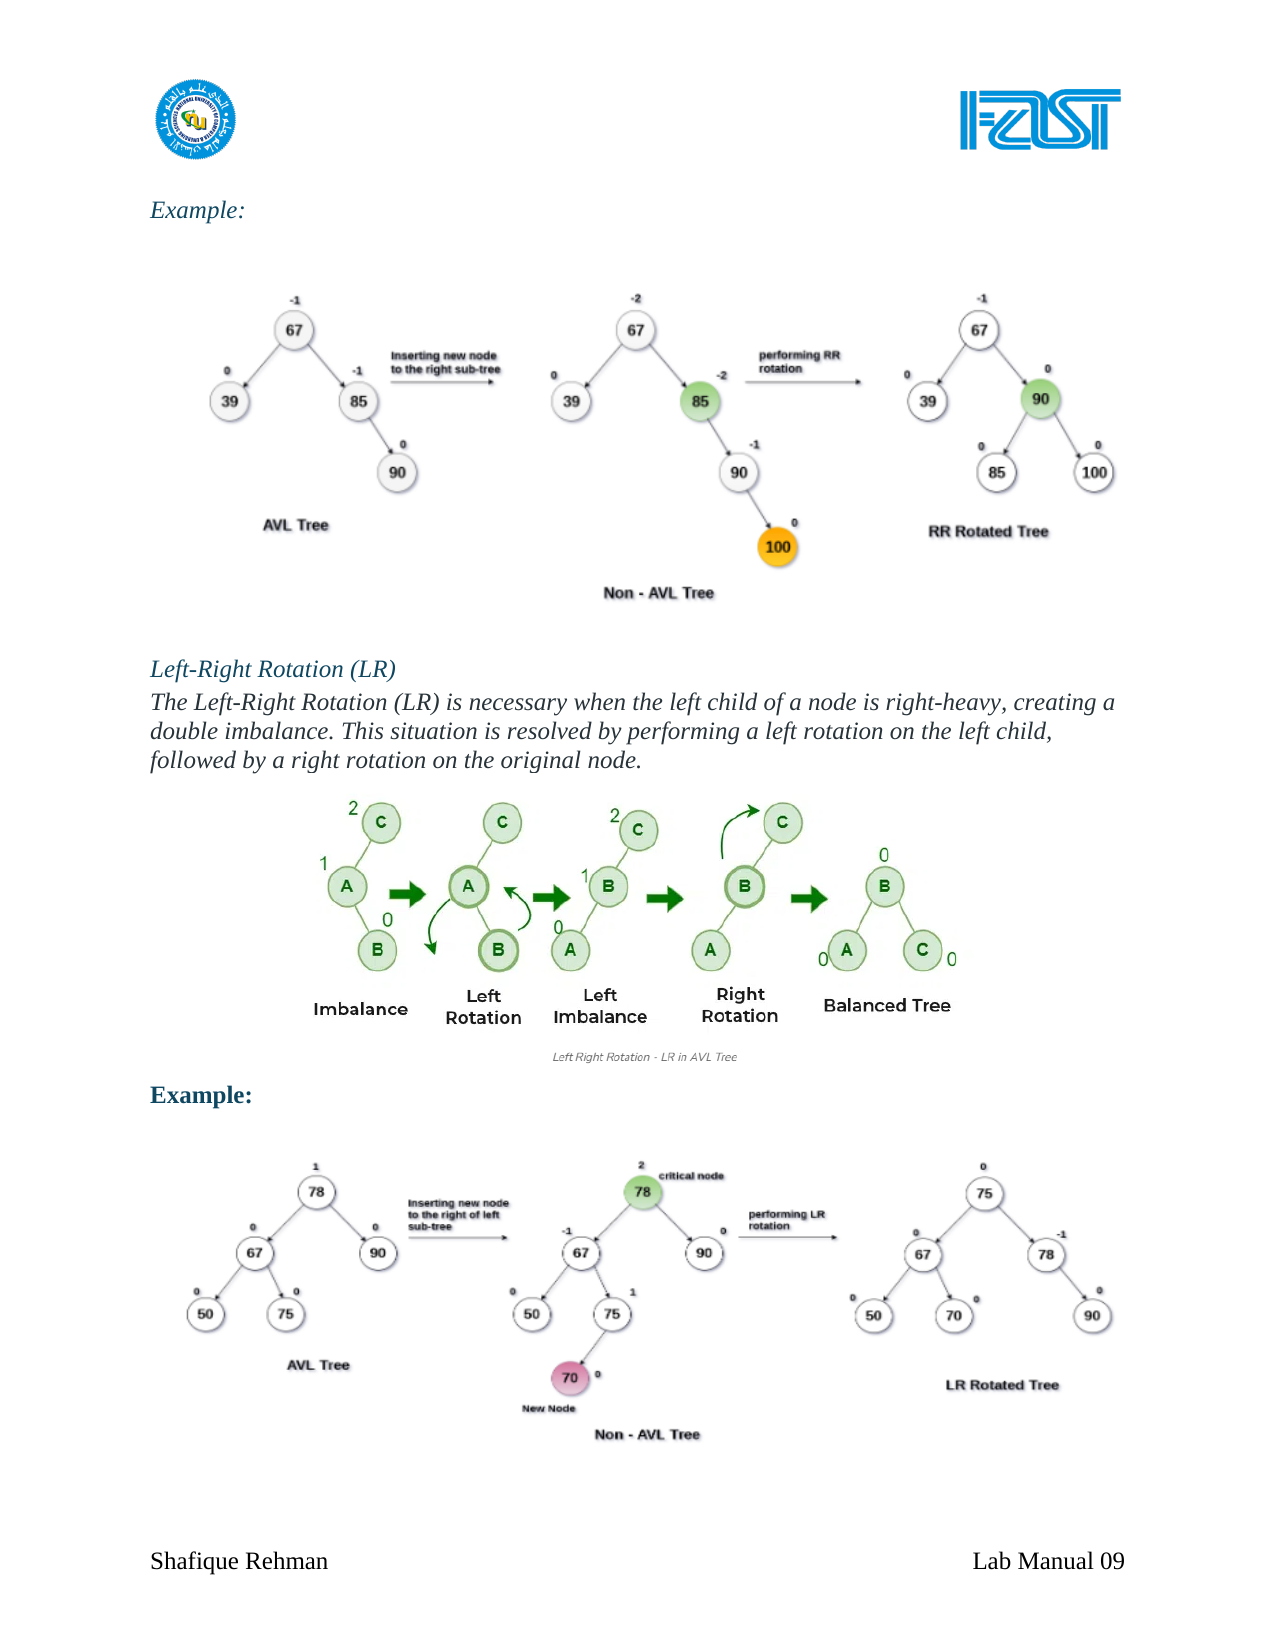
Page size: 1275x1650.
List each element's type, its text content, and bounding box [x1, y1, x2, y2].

subtitle Left-Right Rotation (LR) [150, 654, 1125, 683]
text The Left-Right Rotation (LR) is necessary when the left child of a node is right-heavy, creating a double imbalance. This situation is resolved by performing a left rotation on the left child, followed by a right rotation on the original node. [150, 687, 1125, 774]
picture [150, 75, 240, 167]
picture [300, 773, 975, 1072]
picture [150, 228, 1125, 647]
picture [953, 75, 1125, 167]
picture [150, 1112, 1125, 1492]
subtitle Example: [150, 1080, 1125, 1109]
subtitle Example: [150, 195, 1125, 224]
